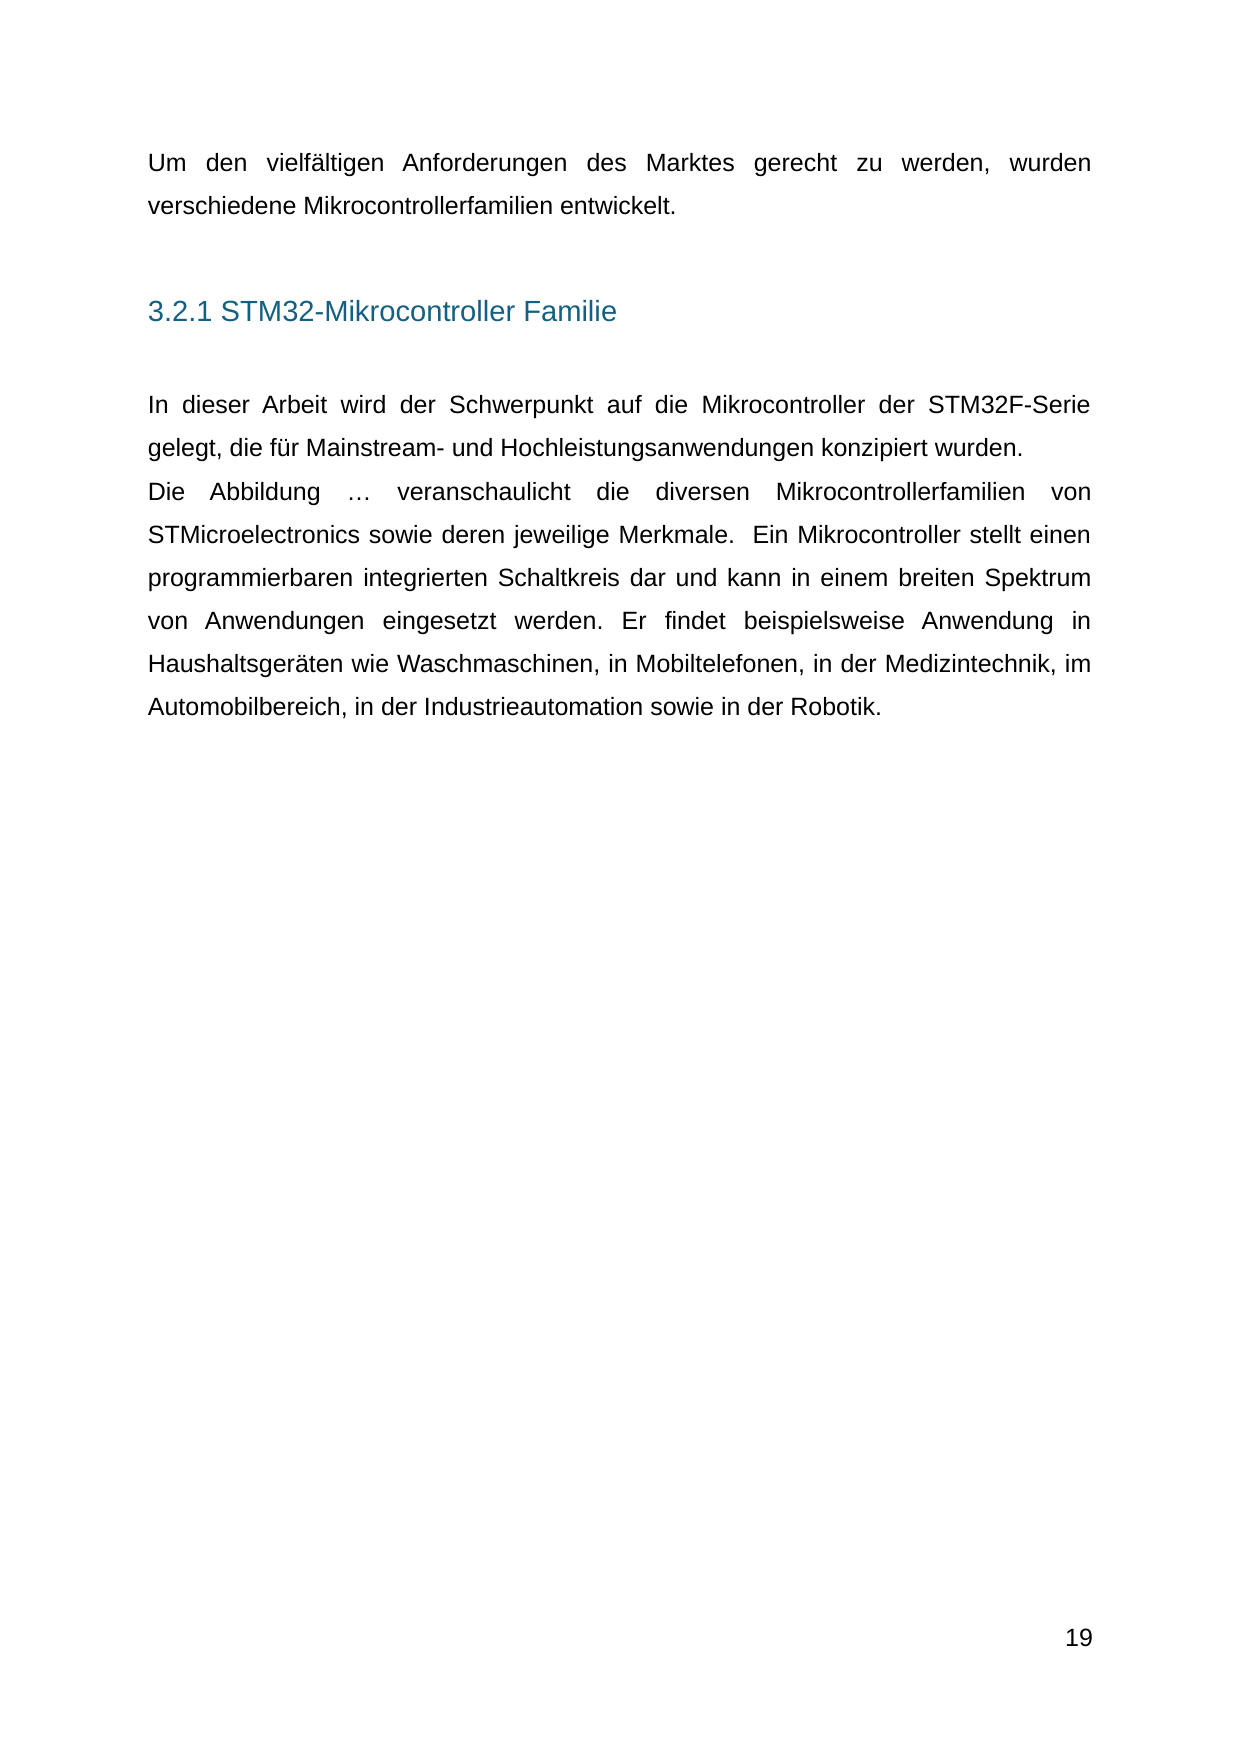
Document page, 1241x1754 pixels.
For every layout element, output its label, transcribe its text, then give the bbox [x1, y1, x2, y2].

text In dieser Arbeit wird der Schwerpunkt auf die Mikrocontroller der STM32F-Serie gelegt, die für Mainstream- und Hochleistungsanwendungen konzipiert wurden. [148, 390, 1093, 462]
text Um den vielfältigen Anforderungen des Marktes gerecht zu werden, wurden verschiedene Mikrocontrollerfamilien entwickelt. [148, 148, 1093, 219]
text Die Abbildung … veranschaulicht die diversen Mikrocontrollerfamilien von STMicroelectronics sowie deren jeweilige Merkmale. Ein Mikrocontroller stellt einen programmierbaren integrierten Schaltkreis dar und kann in einem breiten Spektrum von Anwendungen eingesetzt werden. Er findet beispielsweise Anwendung in Haushaltsgeräten wie Waschmaschinen, in Mobiltelefonen, in der Medizintechnik, im Automobilbereich, in der Industrieautomation sowie in der Robotik. [148, 476, 1093, 721]
subtitle 3.2.1 STM32-Mikrocontroller Familie [148, 294, 1093, 327]
